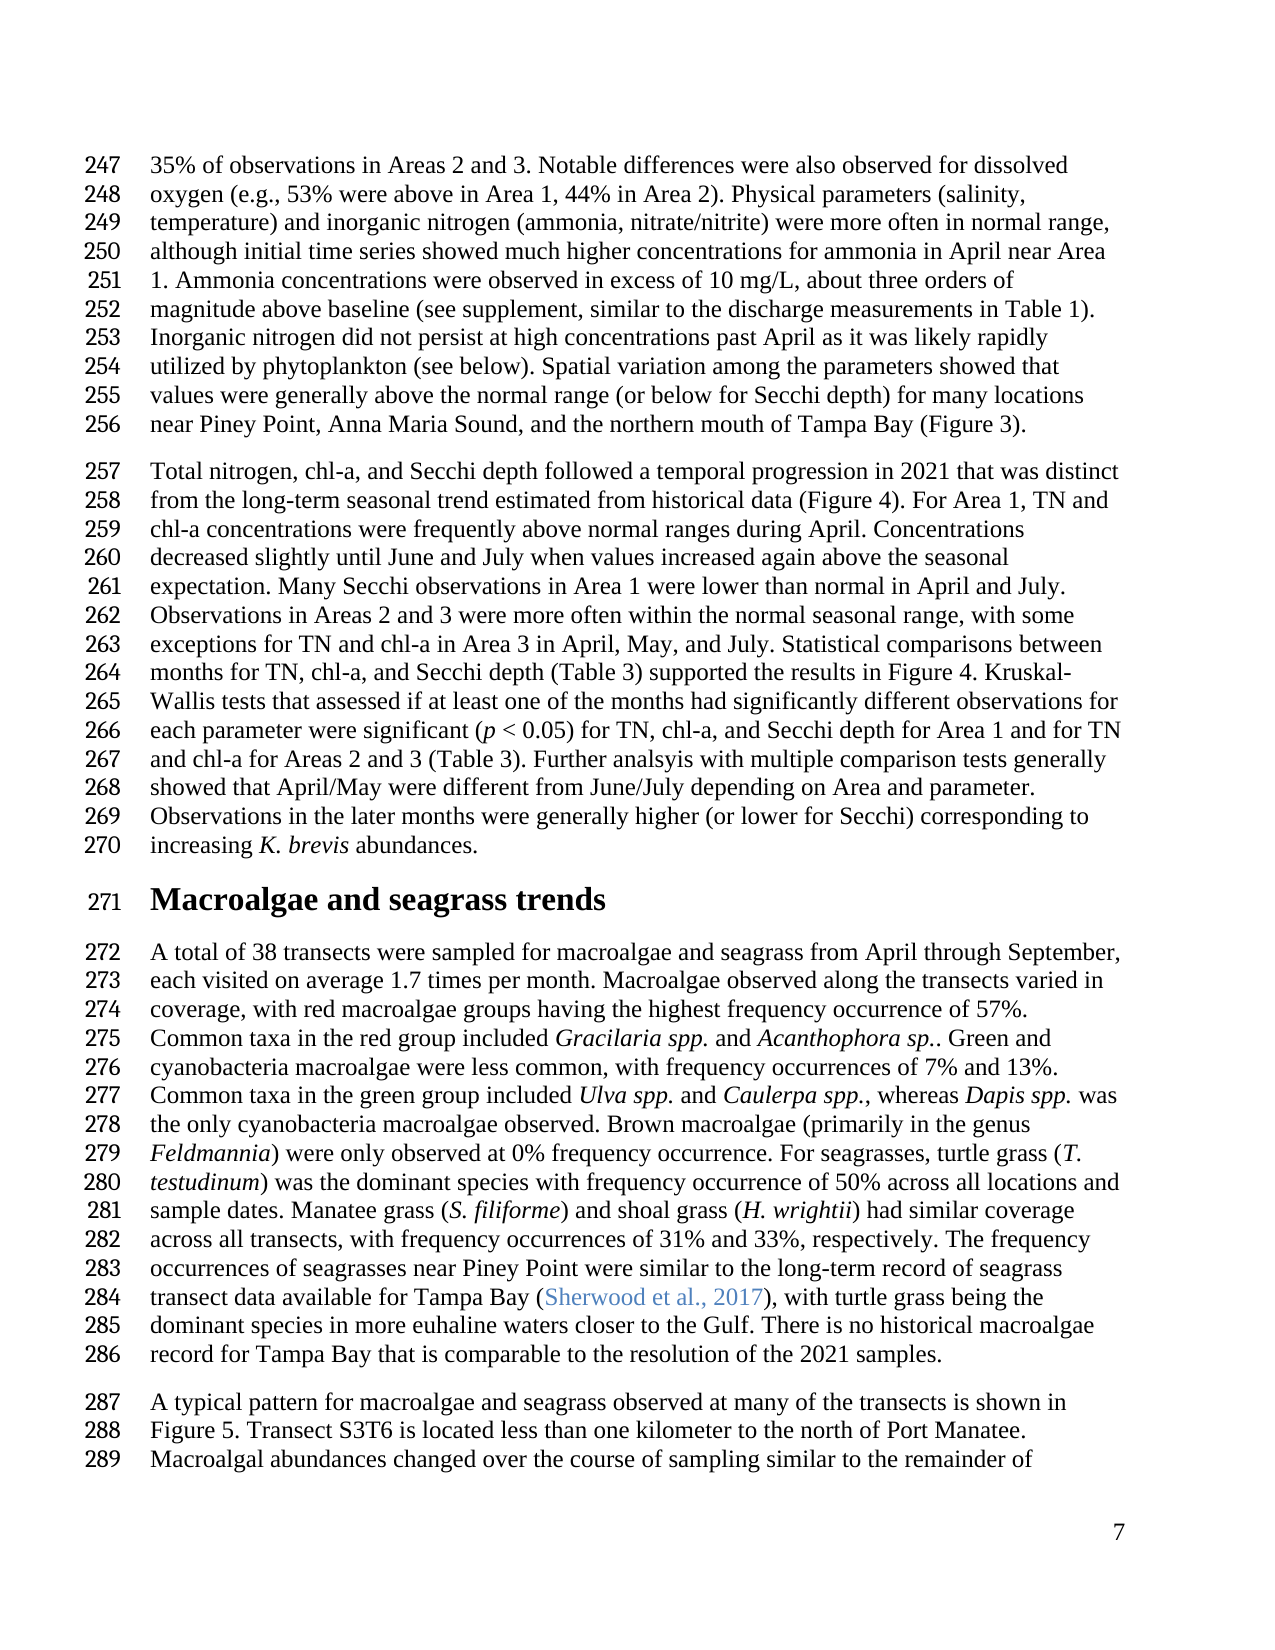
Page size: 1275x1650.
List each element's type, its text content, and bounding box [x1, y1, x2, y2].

text A total of 38 transects were sampled for macroalgae and seagrass from April through September, each visited on average 1.7 times per month. Macroalgae observed along the transects varied in coverage, with red macroalgae groups having the highest frequency occurrence of 57%. Common taxa in the red group included Gracilaria spp. and Acanthophora sp.. Green and cyanobacteria macroalgae were less common, with frequency occurrences of 7% and 13%. Common taxa in the green group included Ulva spp. and Caulerpa spp., whereas Dapis spp. was the only cyanobacteria macroalgae observed. Brown macroalgae (primarily in the genus Feldmannia) were only observed at 0% frequency occurrence. For seagrasses, turtle grass (T. testudinum) was the dominant species with frequency occurrence of 50% across all locations and sample dates. Manatee grass (S. filiforme) and shoal grass (H. wrightii) had similar coverage across all transects, with frequency occurrences of 31% and 33%, respectively. The frequency occurrences of seagrasses near Piney Point were similar to the long-term record of seagrass transect data available for Tampa Bay (Sherwood et al., 2017), with turtle grass being the dominant species in more euhaline waters closer to the Gulf. There is no historical macroalgae record for Tampa Bay that is comparable to the resolution of the 2021 samples. [150, 937, 1125, 1368]
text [150, 150, 1125, 437]
text Total nitrogen, chl-a, and Secchi depth followed a temporal progression in 2021 that was distinct from the long-term seasonal trend estimated from historical data (Figure 4). For Area 1, TN and chl-a concentrations were frequently above normal ranges during April. Concentrations decreased slightly until June and July when values increased again above the seasonal expectation. Many Secchi observations in Area 1 were lower than normal in April and July. Observations in Areas 2 and 3 were more often within the normal seasonal range, with some exceptions for TN and chl-a in Area 3 in April, May, and July. Statistical comparisons between months for TN, chl-a, and Secchi depth (Table 3) supported the results in Figure 4. Kruskal-Wallis tests that assessed if at least one of the months had significantly different observations for each parameter were significant (p < 0.05) for TN, chl-a, and Secchi depth for Area 1 and for TN and chl-a for Areas 2 and 3 (Table 3). Further analsyis with multiple comparison tests generally showed that April/May were different from June/July depending on Area and parameter. Observations in the later months were generally higher (or lower for Secchi) corresponding to increasing K. brevis abundances. [150, 456, 1125, 859]
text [150, 1387, 1125, 1473]
subtitle Macroalgae and seagrass trends [150, 879, 1125, 918]
